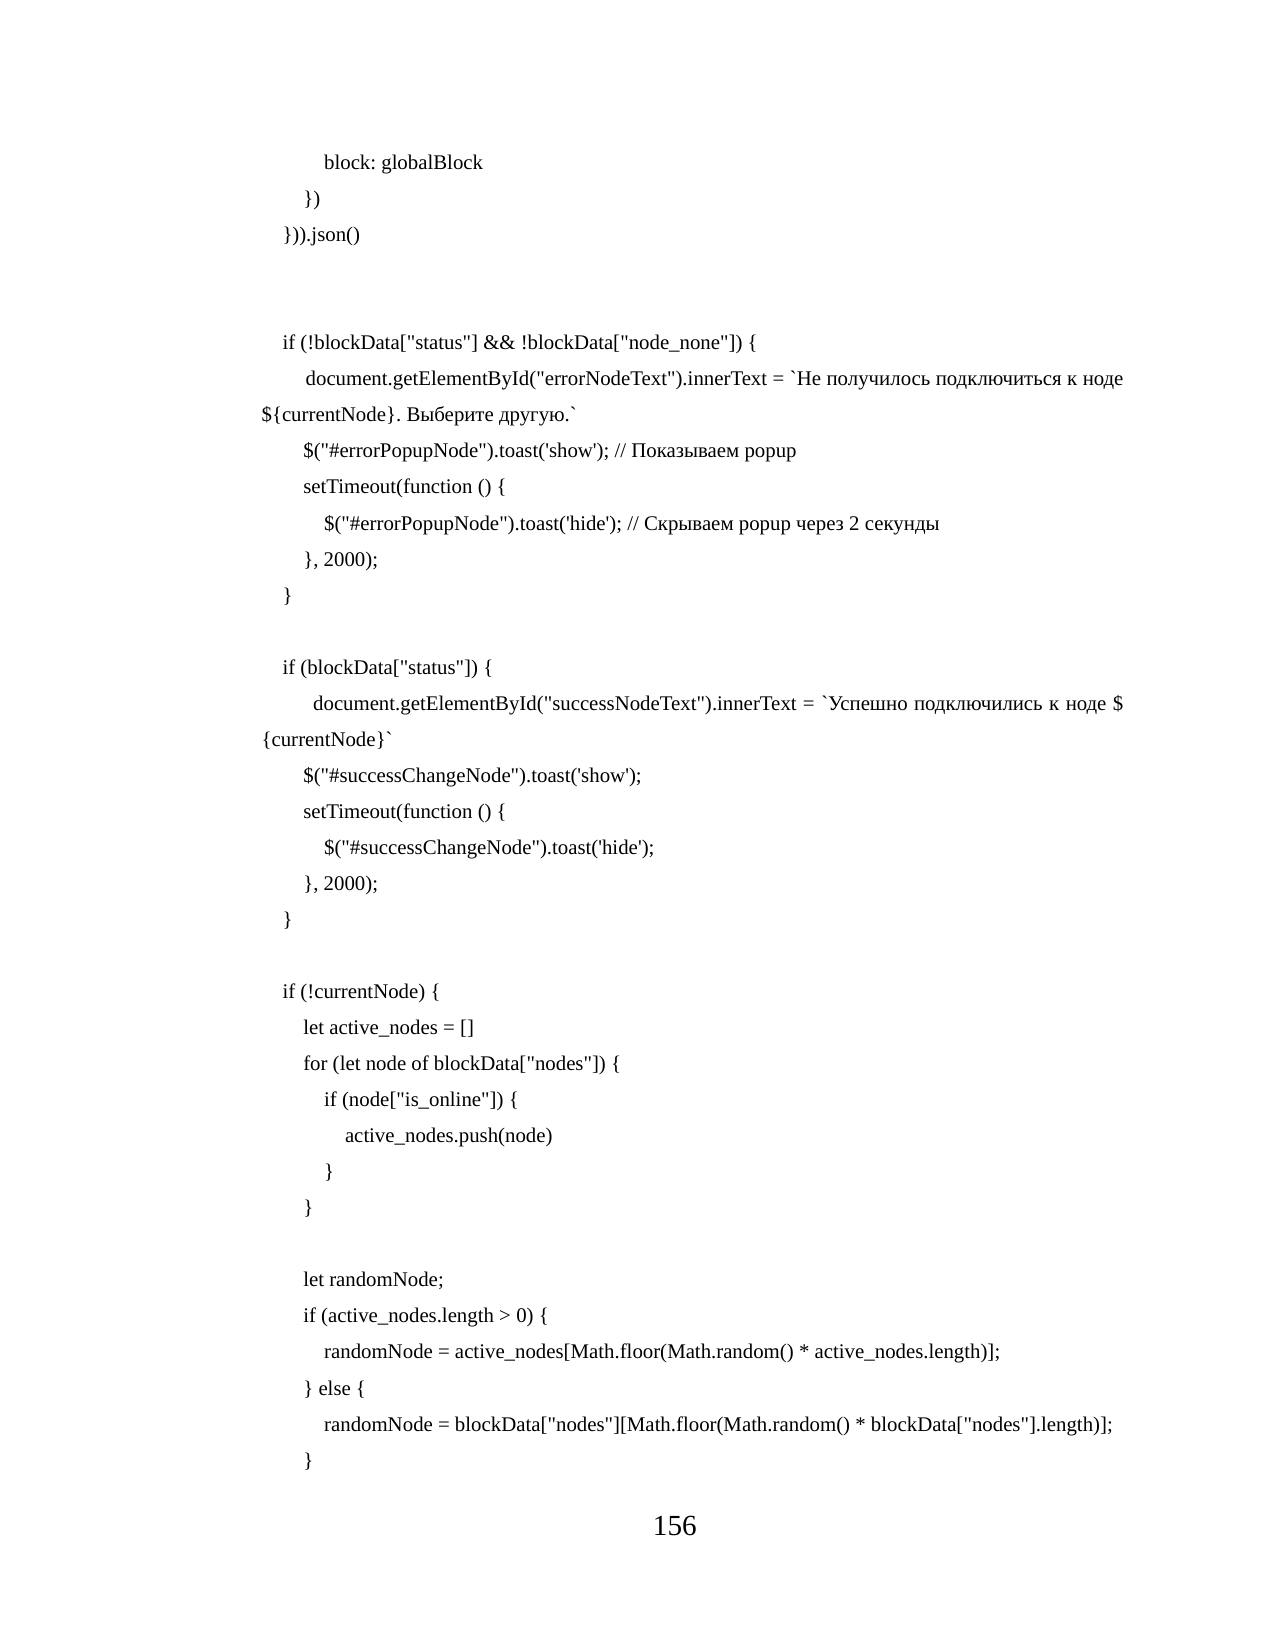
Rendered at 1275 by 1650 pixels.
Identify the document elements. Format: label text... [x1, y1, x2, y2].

list let randomNode; [261, 1267, 1125, 1291]
list if (blockData["status"]) { [261, 654, 1125, 679]
list if (node["is_online"]) { [261, 1087, 1125, 1111]
list } else { [261, 1375, 1125, 1399]
list setTimeout(function () { [261, 799, 1125, 823]
list } [261, 582, 1125, 607]
list randomNode = active_nodes[Math.floor(Math.random() * active_nodes.length)]; [261, 1339, 1125, 1363]
list $("#errorPopupNode").toast('show'); // Показываем popup [261, 438, 1125, 462]
list }, 2000); [261, 871, 1125, 895]
list if (active_nodes.length > 0) { [261, 1303, 1125, 1327]
list }) [261, 186, 1125, 210]
list randomNode = blockData["nodes"][Math.floor(Math.random() * blockData["nodes"].length)]; [261, 1411, 1125, 1436]
list } [261, 1195, 1125, 1219]
list } [261, 1159, 1125, 1183]
list active_nodes.push(node) [261, 1123, 1125, 1147]
list if (!currentNode) { [261, 979, 1125, 1003]
list $("#errorPopupNode").toast('hide'); // Скрываем popup через 2 секунды [261, 510, 1125, 534]
list } [261, 1447, 1125, 1472]
list }, 2000); [261, 546, 1125, 571]
list block: globalBlock [261, 150, 1125, 174]
list $("#successChangeNode").toast('show'); [261, 763, 1125, 787]
list $("#successChangeNode").toast('hide'); [261, 835, 1125, 859]
list document.getElementById("successNodeText").innerText = `Успешно подключились к ноде ${currentNode}` [261, 691, 1125, 751]
list for (let node of blockData["nodes"]) { [261, 1051, 1125, 1075]
list document.getElementById("errorNodeText").innerText = `Не получилось подключиться к ноде ${currentNode}. Выберите другую.` [261, 366, 1125, 426]
list } [261, 907, 1125, 931]
list if (!blockData["status"] && !blockData["node_none"]) { [261, 330, 1125, 354]
list let active_nodes = [] [261, 1015, 1125, 1039]
list })).json() [261, 222, 1125, 246]
list setTimeout(function () { [261, 474, 1125, 498]
